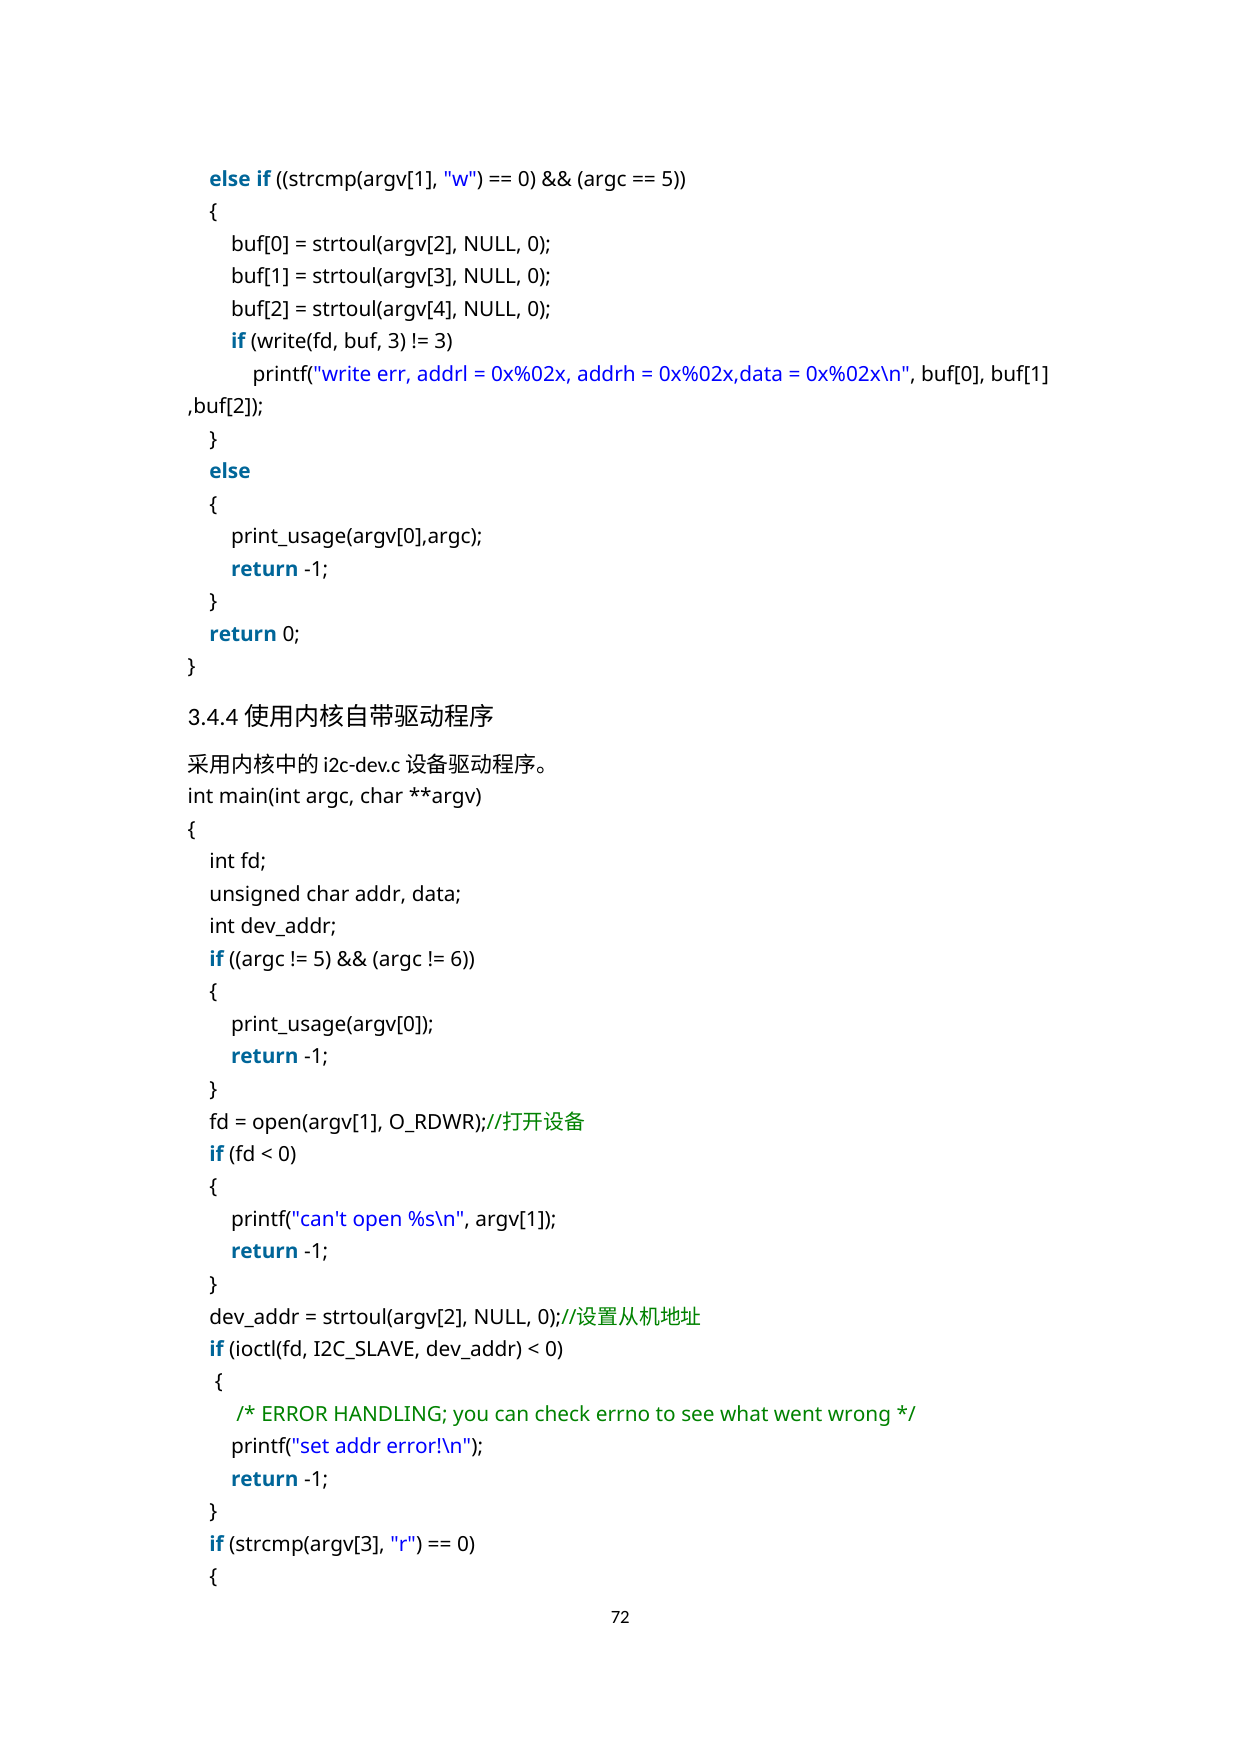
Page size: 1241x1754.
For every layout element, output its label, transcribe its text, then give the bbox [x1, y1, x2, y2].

text } [187, 1267, 1053, 1299]
text { [187, 194, 1053, 227]
text printf("set addr error!\n"); [187, 1429, 1053, 1462]
text print_usage(argv[0]); [187, 1007, 1053, 1039]
text int dev_addr; [187, 909, 1053, 942]
text print_usage(argv[0],argc); [187, 519, 1053, 552]
text } [187, 422, 1053, 454]
text } [187, 1494, 1053, 1527]
text dev_addr = strtoul(argv[2], NULL, 0);//设置从机地址 [187, 1299, 1053, 1332]
text else [187, 454, 1053, 487]
text { [187, 1169, 1053, 1202]
text } [187, 649, 1053, 682]
text fd = open(argv[1], O_RDWR);//打开设备 [187, 1104, 1053, 1137]
text if (ioctl(fd, I2C_SLAVE, dev_addr) < 0) [187, 1332, 1053, 1364]
text else if ((strcmp(argv[1], "w") == 0) && (argc == 5)) [187, 162, 1053, 194]
text if (strcmp(argv[3], "r") == 0) [187, 1527, 1053, 1559]
text int main(int argc, char **argv) [187, 779, 1053, 812]
text if ((argc != 5) && (argc != 6)) [187, 942, 1053, 974]
text { [187, 1559, 1053, 1592]
text 采用内核中的i2c-dev.c设备驱动程序。 [187, 747, 1053, 779]
text return 0; [187, 617, 1053, 649]
text { [187, 812, 1053, 844]
text buf[1] = strtoul(argv[3], NULL, 0); [187, 259, 1053, 292]
text unsigned char addr, data; [187, 877, 1053, 909]
text if (fd < 0) [187, 1137, 1053, 1169]
text /* ERROR HANDLING; you can check errno to see what went wrong */ [187, 1397, 1053, 1429]
text { [187, 487, 1053, 519]
text return -1; [187, 1234, 1053, 1267]
text printf("can't open %s\n", argv[1]); [187, 1202, 1053, 1234]
text { [187, 974, 1053, 1007]
text buf[2] = strtoul(argv[4], NULL, 0); [187, 292, 1053, 324]
subtitle 3.4.4 使用内核自带驱动程序 [187, 682, 1053, 747]
text return -1; [187, 1462, 1053, 1494]
text int fd; [187, 844, 1053, 877]
text } [187, 584, 1053, 617]
text } [187, 1072, 1053, 1104]
text { [187, 1364, 1053, 1397]
text return -1; [187, 552, 1053, 584]
text return -1; [187, 1039, 1053, 1072]
text printf("write err, addrl = 0x%02x, addrh = 0x%02x,data = 0x%02x\n", buf[0], buf[1],buf[2]); [187, 357, 1053, 422]
text if (write(fd, buf, 3) != 3) [187, 324, 1053, 357]
text buf[0] = strtoul(argv[2], NULL, 0); [187, 227, 1053, 259]
